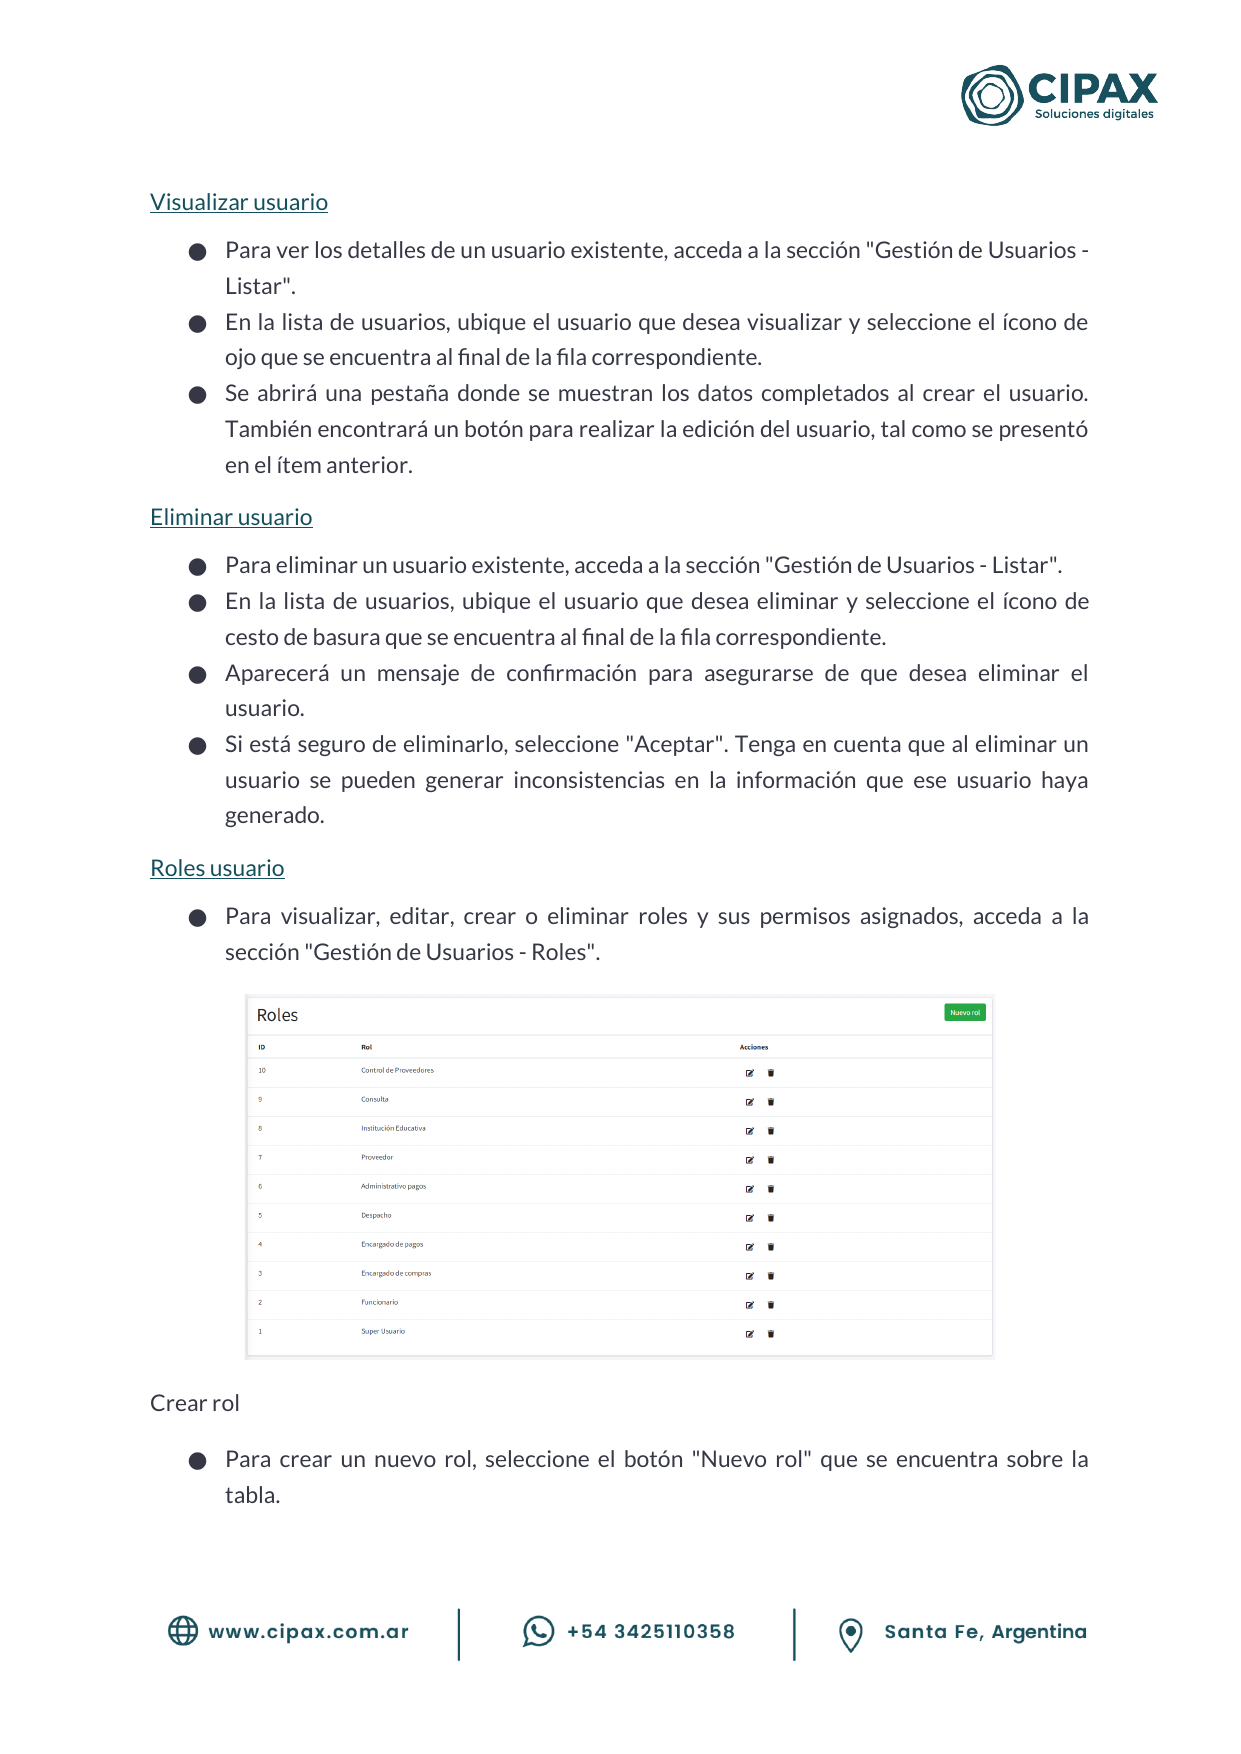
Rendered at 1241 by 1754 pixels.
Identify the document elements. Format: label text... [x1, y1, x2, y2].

list Si está seguro de eliminarlo, seleccione "Aceptar". Tenga en cuenta que al eliminar un usuario se pueden generar inconsistencias en la información que ese usuario haya generado. [187, 730, 1090, 829]
list Se abrirá una pestaña donde se muestran los datos completados al crear el usuario. También encontrará un botón para realizar la edición del usuario, tal como se presentó en el ítem anterior. [187, 379, 1090, 478]
text Crear rol [150, 1389, 1090, 1416]
subtitle Visualizar usuario [150, 188, 1090, 215]
list Para crear un nuevo rol, seleccione el botón "Nuevo rol" que se encuentra sobre la tabla. [187, 1445, 1090, 1508]
list En la lista de usuarios, ubique el usuario que desea eliminar y seleccione el ícono de cesto de basura que se encuentra al final de la fila correspondiente. [187, 587, 1090, 650]
list Para visualizar, editar, crear o eliminar roles y sus permisos asignados, acceda a la sección "Gestión de Usuarios - Roles". [187, 902, 1090, 965]
picture [0, 1589, 1241, 1679]
list Aparecerá un mensaje de confirmación para asegurarse de que desea eliminar el usuario. [187, 658, 1090, 722]
picture [244, 994, 996, 1360]
subtitle Roles usuario [150, 854, 1090, 881]
list En la lista de usuarios, ubique el usuario que desea visualizar y seleccione el ícono de ojo que se encuentra al final de la fila correspondiente. [187, 307, 1090, 371]
picture [950, 57, 1169, 133]
list Para eliminar un usuario existente, acceda a la sección "Gestión de Usuarios - Listar". [187, 551, 1090, 579]
list Para ver los detalles de un usuario existente, acceda a la sección "Gestión de Usuarios - Listar". [187, 236, 1090, 299]
subtitle Eliminar usuario [150, 503, 1090, 530]
